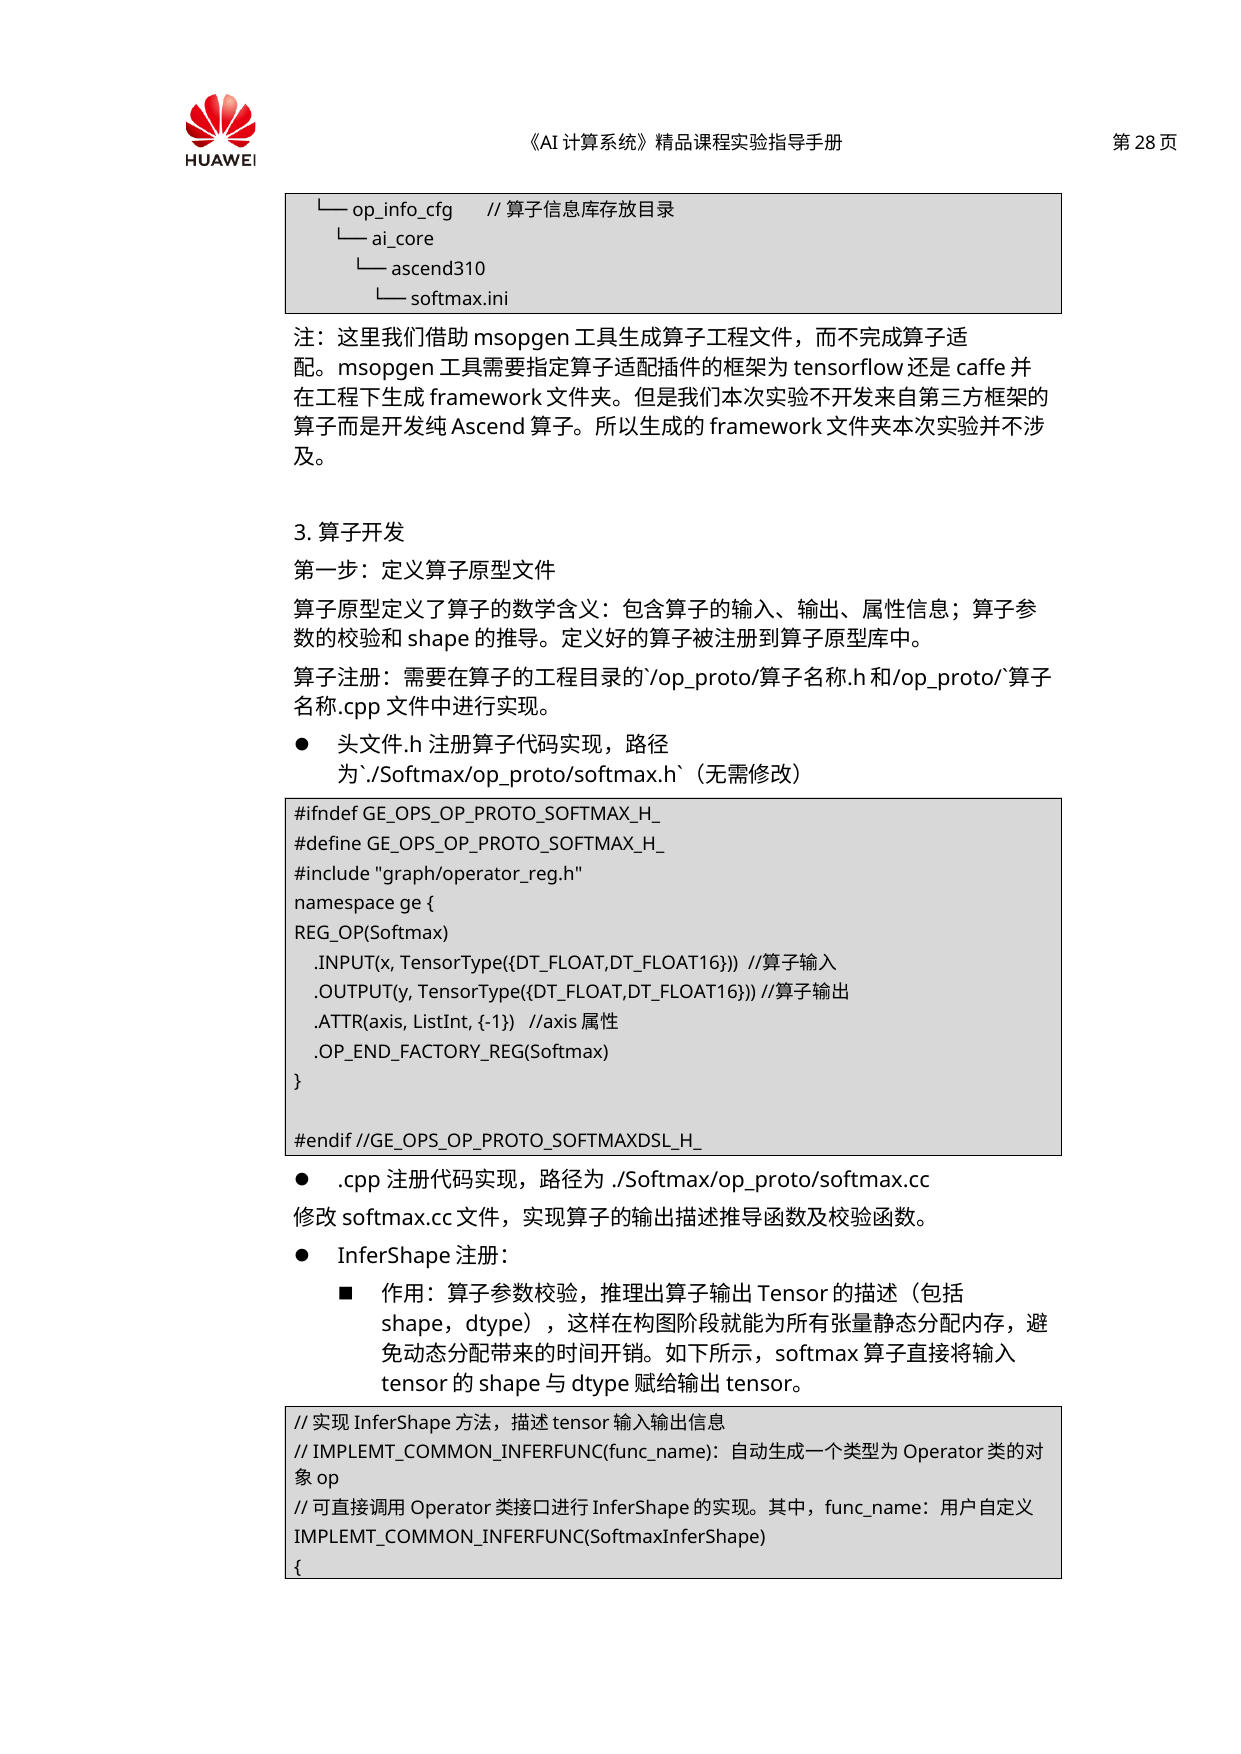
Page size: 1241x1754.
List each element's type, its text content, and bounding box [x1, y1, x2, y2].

list 算子开发 [294, 517, 1053, 547]
text #define GE_OPS_OP_PROTO_SOFTMAX_H_ [286, 827, 1061, 856]
text { [286, 1550, 1061, 1578]
text .OP_END_FACTORY_REG(Softmax) [286, 1035, 1061, 1063]
list .cpp 注册代码实现，路径为 ./Softmax/op_proto/softmax.cc [294, 1164, 1053, 1194]
text └── ai_core [286, 222, 1061, 251]
text REG_OP(Softmax) [286, 916, 1061, 945]
list 算子注册：需要在算子的工程目录的`/op_proto/算子名称.h和/op_proto/`算子名称.cpp 文件中进行实现。 [294, 662, 1053, 721]
text └── op_info_cfg // 算子信息库存放目录 [286, 194, 1061, 221]
text #ifndef GE_OPS_OP_PROTO_SOFTMAX_H_ [286, 799, 1061, 826]
text .INPUT(x, TensorType({DT_FLOAT,DT_FLOAT16})) //算子输入 [286, 946, 1061, 974]
text └── softmax.ini [286, 282, 1061, 313]
text // IMPLEMT_COMMON_INFERFUNC(func_name)：自动生成一个类型为Operator类的对象op [286, 1436, 1061, 1490]
list 算子原型定义了算子的数学含义：包含算子的输入、输出、属性信息；算子参数的校验和shape的推导。定义好的算子被注册到算子原型库中。 [294, 594, 1053, 653]
text IMPLEMT_COMMON_INFERFUNC(SoftmaxInferShape) [286, 1521, 1061, 1549]
text └── ascend310 [286, 252, 1061, 281]
list InferShape注册： [294, 1240, 1053, 1270]
list 注：这里我们借助msopgen工具生成算子工程文件，而不完成算子适配。msopgen工具需要指定算子适配插件的框架为tensorflow还是caffe并在工程下生成framework文件夹。但是我们本次实验不开发来自第三方框架的算子而是开发纯Ascend算子。所以生成的framework文件夹本次实验并不涉及。 [294, 322, 1053, 471]
list 作用：算子参数校验，推理出算子输出Tensor的描述（包括shape，dtype），这样在构图阶段就能为所有张量静态分配内存，避免动态分配带来的时间开销。如下所示，softmax算子直接将输入tensor的shape与dtype赋给输出tensor。 [337, 1278, 1053, 1398]
text #endif //GE_OPS_OP_PROTO_SOFTMAXDSL_H_ [286, 1124, 1061, 1155]
text // 可直接调用Operator类接口进行InferShape的实现。其中，func_name：用户自定义 [286, 1491, 1061, 1519]
text namespace ge { [286, 886, 1061, 915]
text .ATTR(axis, ListInt, {-1}) //axis属性 [286, 1005, 1061, 1034]
text .OUTPUT(y, TensorType({DT_FLOAT,DT_FLOAT16})) //算子输出 [286, 976, 1061, 1004]
list 第一步：定义算子原型文件 [294, 556, 1053, 585]
picture [186, 94, 256, 166]
list 头文件.h 注册算子代码实现，路径为`./Softmax/op_proto/softmax.h`（无需修改） [294, 729, 1053, 789]
list 修改softmax.cc文件，实现算子的输出描述推导函数及校验函数。 [294, 1202, 1053, 1232]
text } [286, 1064, 1061, 1093]
text #include "graph/operator_reg.h" [286, 857, 1061, 885]
text // 实现InferShape方法，描述tensor输入输出信息 [286, 1407, 1061, 1434]
